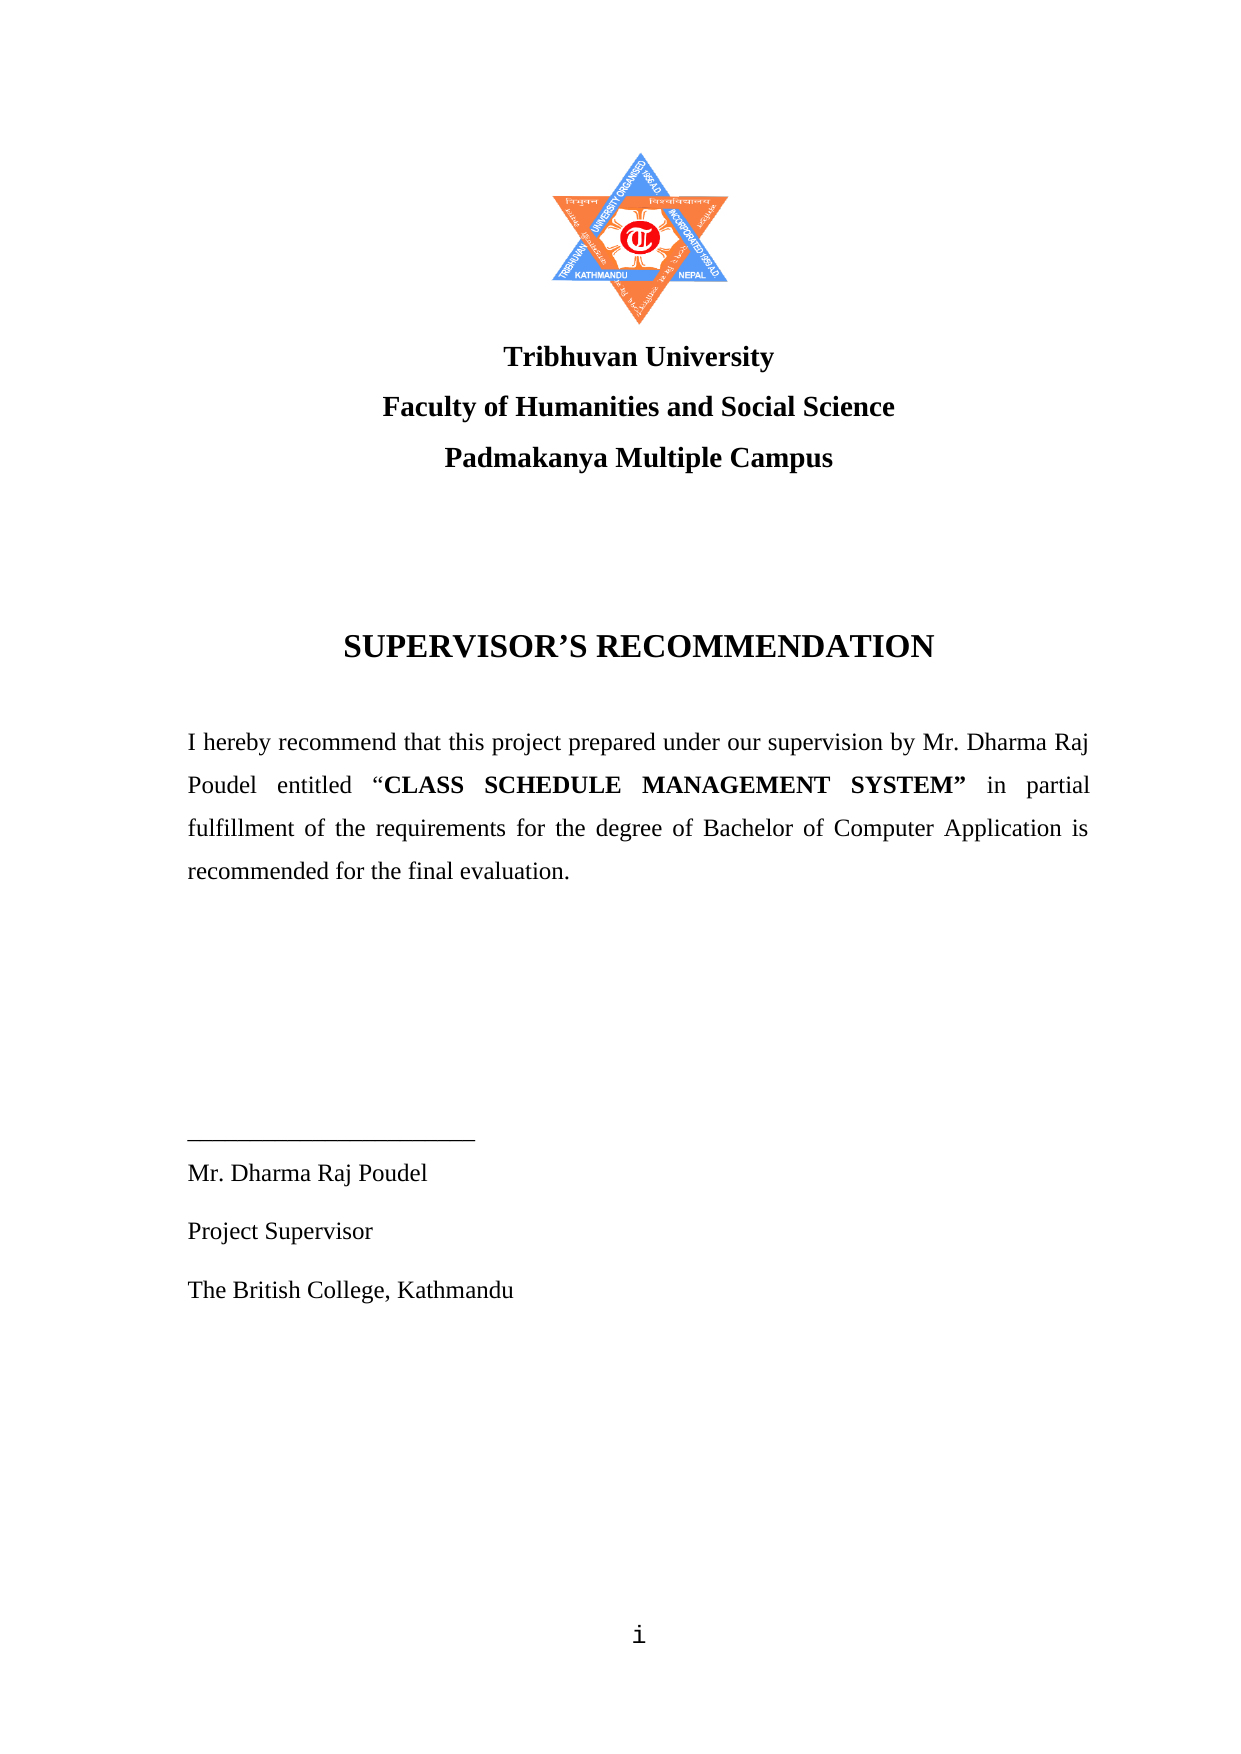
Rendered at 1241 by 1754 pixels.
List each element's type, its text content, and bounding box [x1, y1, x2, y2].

picture [549, 150, 729, 325]
text Mr. Dharma Raj Poudel [187, 1158, 1090, 1187]
text Faculty of Humanities and Social Science [187, 389, 1090, 423]
text _______________________ [187, 1115, 1090, 1144]
text I hereby recommend that this project prepared under our supervision by Mr. Dharma Raj Poudel entitled “CLASS SCHEDULE MANAGEMENT SYSTEM” in partial fulfillment of the requirements for the degree of Bachelor of Computer Application is recommended for the final evaluation. [187, 727, 1090, 885]
text Project Supervisor [187, 1216, 1090, 1245]
subtitle SUPERVISOR’S RECOMMENDATION [187, 626, 1090, 665]
text Padmakanya Multiple Campus [187, 440, 1090, 473]
text Tribhuvan University [187, 339, 1090, 373]
text The British College, Kathmandu [187, 1275, 1090, 1303]
